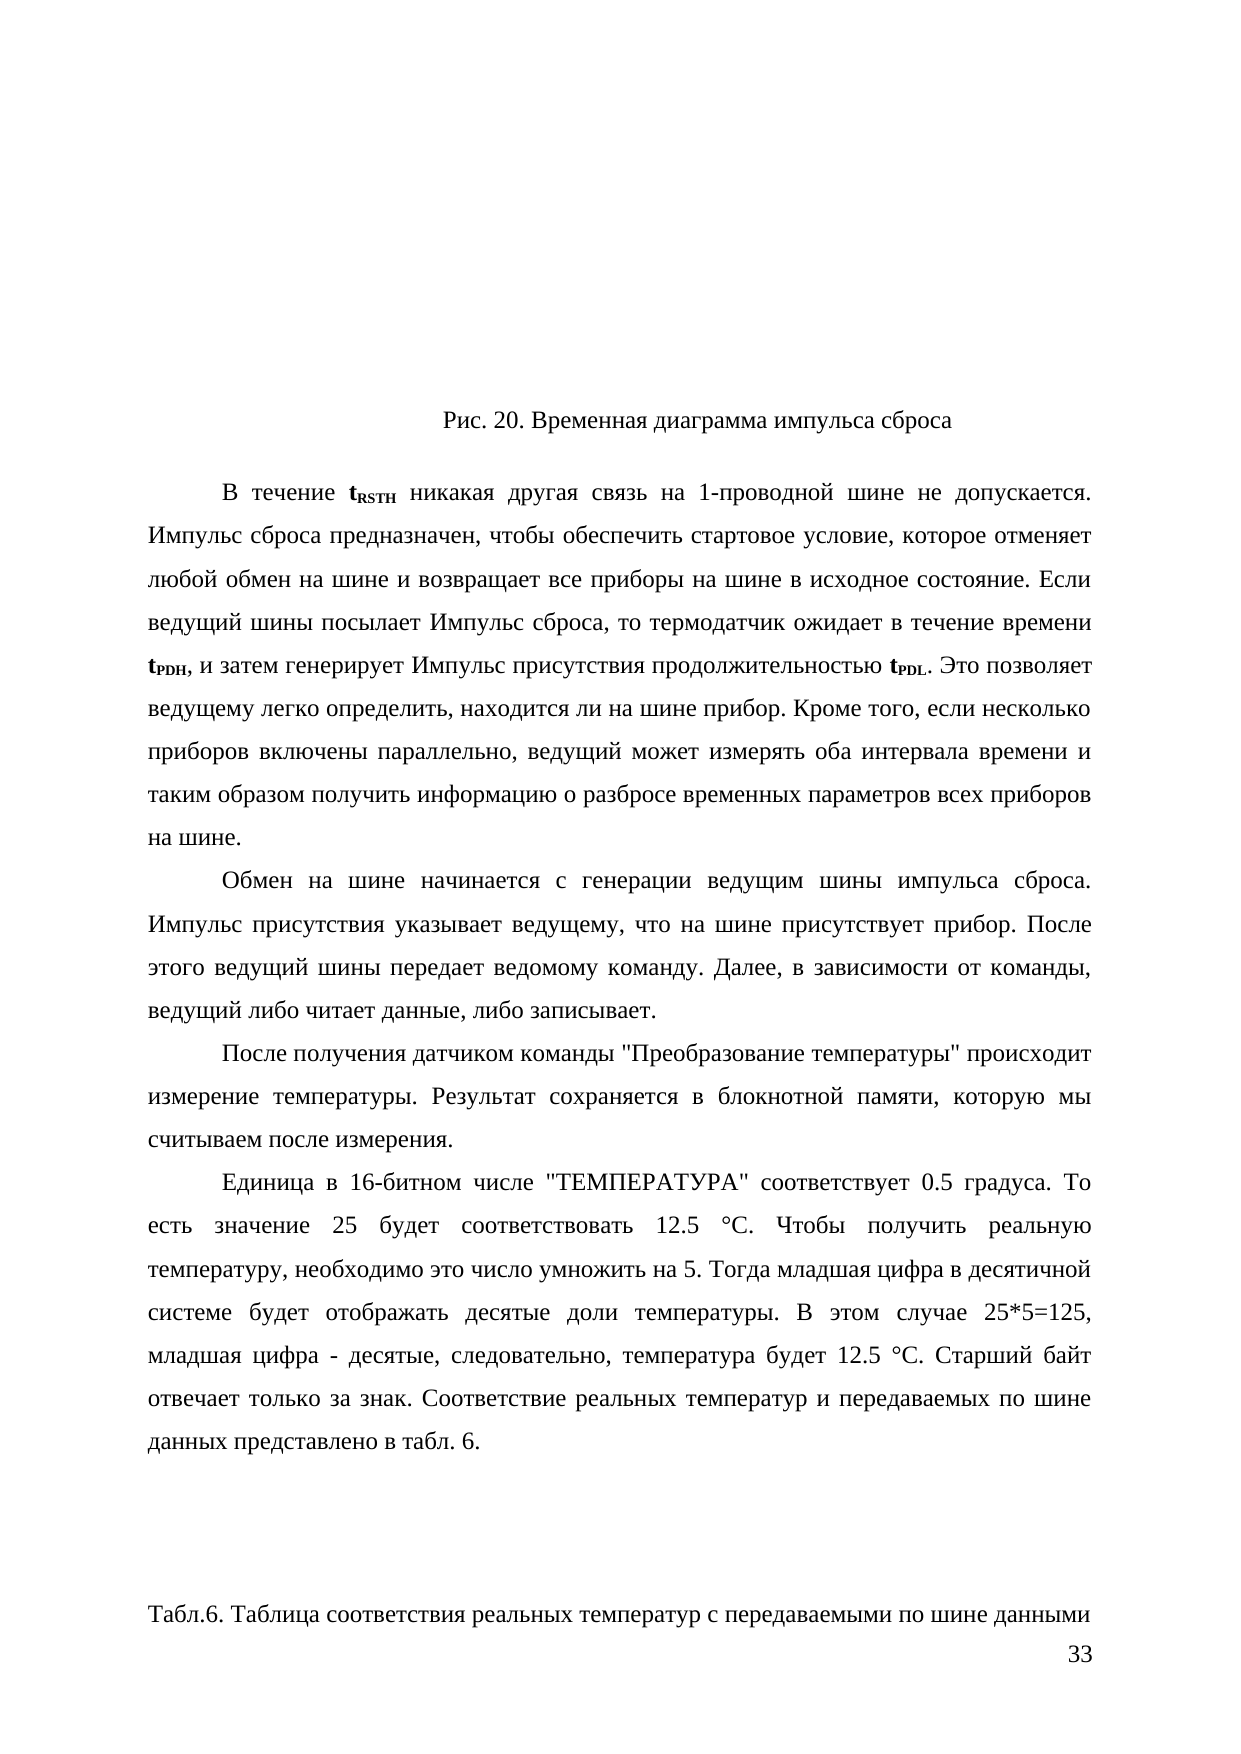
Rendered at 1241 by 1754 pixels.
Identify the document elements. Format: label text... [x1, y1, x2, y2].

text Обмен на шине начинается с генерации ведущим шины импульса сброса. Импульс присутствия указывает ведущему, что на шине присутствует прибор. После этого ведущий шины передает ведомому команду. Далее, в зависимости от команды, ведущий либо читает данные, либо записывает. [148, 866, 1092, 1024]
text В течение tRSTH никакая другая связь на 1-проводной шине не допускается. Импульс сброса предназначен, чтобы обеспечить стартовое условие, которое отменяет любой обмен на шине и возвращает все приборы на шине в исходное состояние. Если ведущий шины посылает Импульс сброса, то термодатчик ожидает в течение времени tPDH, и затем генерирует Импульс присутствия продолжительностью tPDL. Это позволяет ведущему легко определить, находится ли на шине прибор. Кроме того, если несколько приборов включены параллельно, ведущий может измерять оба интервала времени и таким образом получить информацию о разбросе временных параметров всех приборов на шине. [148, 477, 1092, 851]
text Рис. 20. Временная диаграмма импульса сброса [391, 406, 1092, 434]
text Единица в 16-битном числе "ТЕМПЕРАТУРА" соответствует 0.5 градуса. То есть значение 25 будет соответствовать . Чтобы получить реальную температуру, необходимо это число умножить на 5. Тогда младшая цифра в десятичной системе будет отображать десятые доли температуры. В этом случае 25*5=125, младшая цифра - десятые, следовательно, температура будет . Старший байт отвечает только за знак. Соответствие реальных температур и передаваемых по шине данных представлено в табл. 6. [148, 1167, 1092, 1455]
text Табл.6. Таблица соответствия реальных температур с передаваемыми по шине данными [148, 1599, 1092, 1627]
text После получения датчиком команды "Преобразование температуры" происходит измерение температуры. Результат сохраняется в блокнотной памяти, которую мы считываем после измерения. [148, 1038, 1092, 1153]
